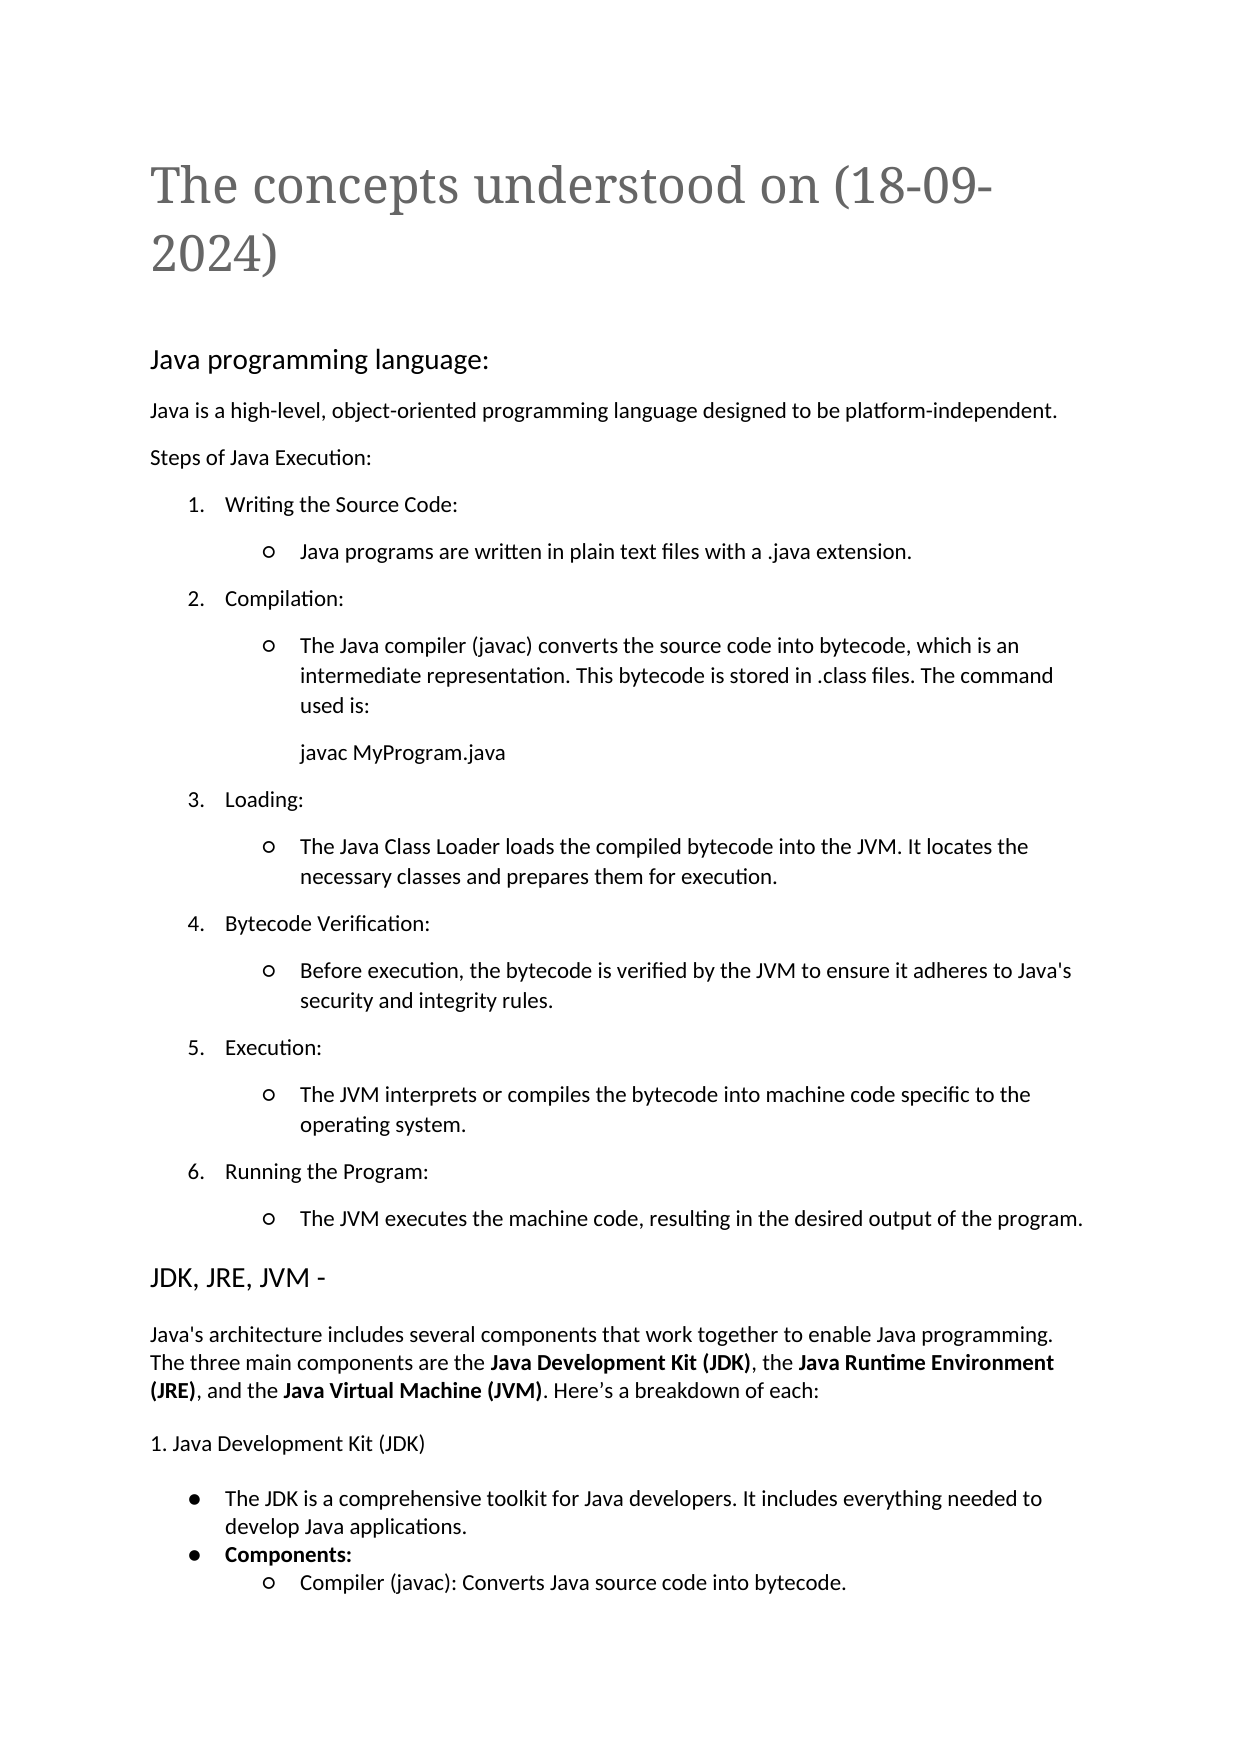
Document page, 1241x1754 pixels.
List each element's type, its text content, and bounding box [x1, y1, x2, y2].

list The JVM executes the machine code, resulting in the desired output of the program. [262, 1204, 1090, 1232]
list Bytecode Verification: [187, 909, 1090, 937]
text Java is a high-level, object-oriented programming language designed to be platform-independent. [150, 397, 1090, 424]
list Execution: [187, 1033, 1090, 1061]
text 1. Java Development Kit (JDK) [150, 1429, 1090, 1457]
text JDK, JRE, JVM - [150, 1259, 1090, 1295]
list The Java Class Loader loads the compiled bytecode into the JVM. It locates the necessary classes and prepares them for execution. [262, 832, 1090, 890]
list The JDK is a comprehensive toolkit for Java developers. It includes everything needed to develop Java applications. [187, 1484, 1090, 1540]
list Java programs are written in plain text files with a .java extension. [262, 537, 1090, 565]
list Running the Program: [187, 1157, 1090, 1185]
list The Java compiler (javac) converts the source code into bytecode, which is an intermediate representation. This bytecode is stored in .class files. The command used is: [262, 631, 1090, 719]
list Components: [187, 1540, 1090, 1568]
list Writing the Source Code: [187, 490, 1090, 518]
text javac MyProgram.java [300, 738, 1090, 766]
list The JVM interprets or compiles the bytecode into machine code specific to the operating system. [262, 1080, 1090, 1138]
list Loading: [187, 785, 1090, 813]
subtitle The concepts understood on (18-09-2024) [150, 150, 1090, 286]
list Compiler (javac): Converts Java source code into bytecode. [262, 1568, 1090, 1596]
text Java programming language: [150, 341, 1090, 377]
list Before execution, the bytecode is verified by the JVM to ensure it adheres to Java's security and integrity rules. [262, 956, 1090, 1014]
text Steps of Java Execution: [150, 443, 1090, 471]
text Java's architecture includes several components that work together to enable Java programming. The three main components are the Java Development Kit (JDK), the Java Runtime Environment (JRE), and the Java Virtual Machine (JVM). Here’s a breakdown of each: [150, 1320, 1090, 1404]
list Compilation: [187, 584, 1090, 612]
